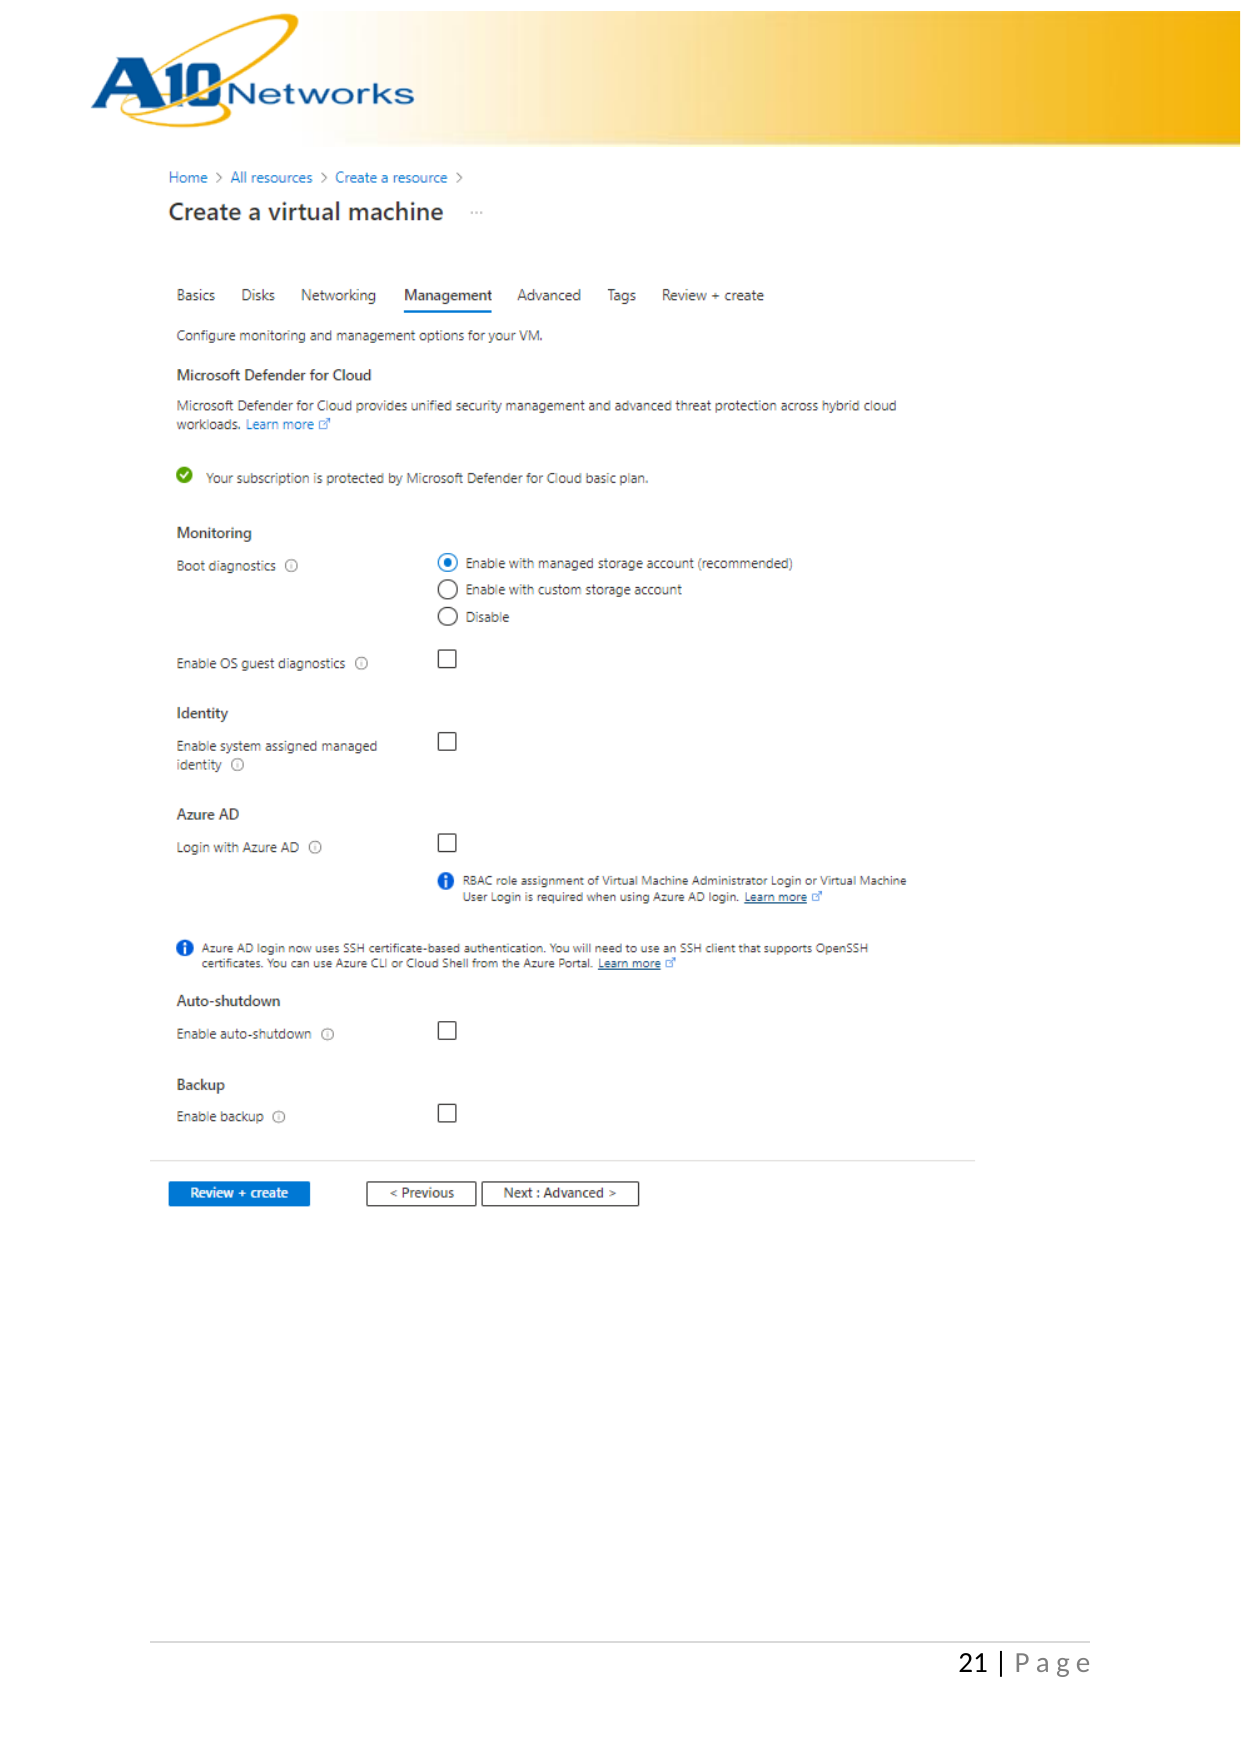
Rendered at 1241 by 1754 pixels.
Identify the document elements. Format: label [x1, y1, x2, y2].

picture [150, 164, 976, 1224]
picture [0, 11, 1241, 147]
